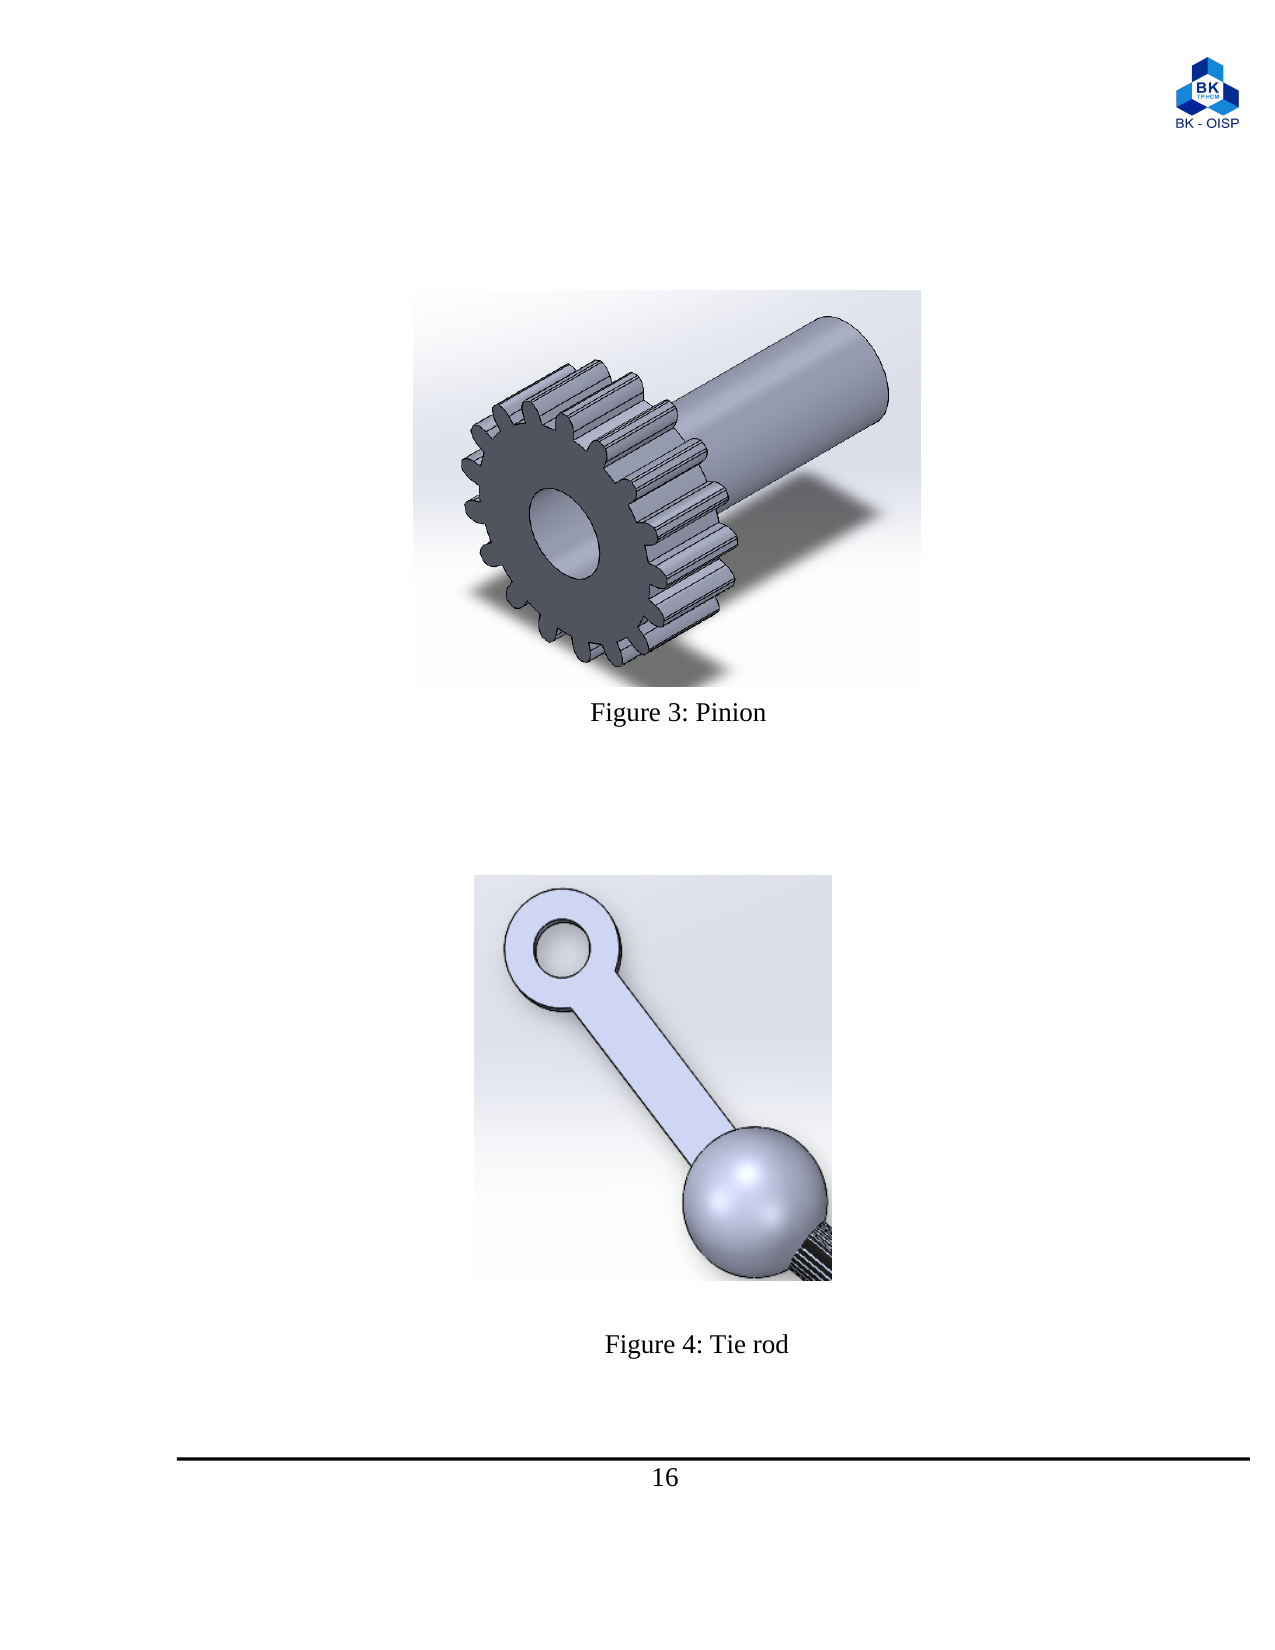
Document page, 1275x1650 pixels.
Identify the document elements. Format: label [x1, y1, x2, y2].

picture [474, 875, 832, 1281]
picture [413, 290, 921, 687]
picture [1175, 56, 1240, 134]
